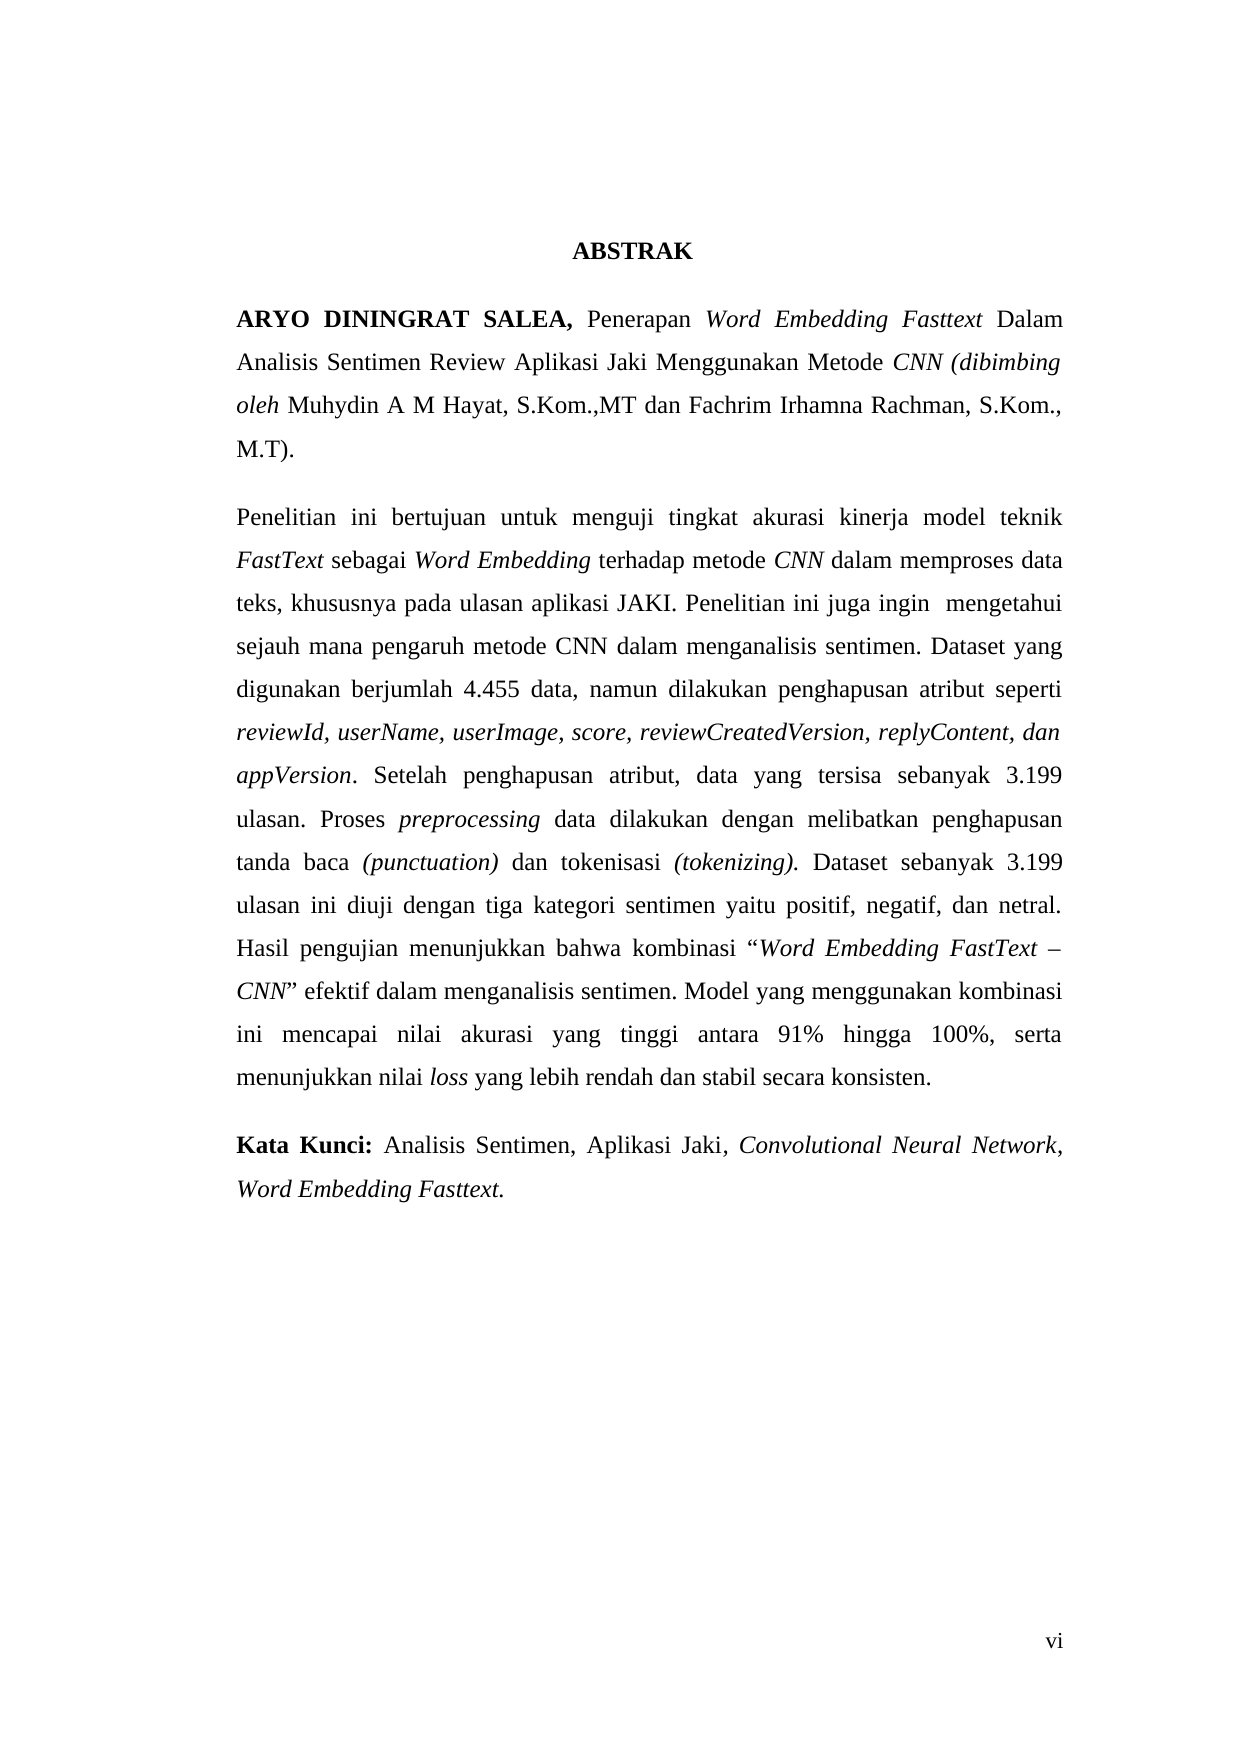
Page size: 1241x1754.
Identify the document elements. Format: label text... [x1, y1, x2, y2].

text Kata Kunci: Analisis Sentimen, Aplikasi Jaki, Convolutional Neural Network, Word Embedding Fasttext. [236, 1131, 1063, 1202]
text ARYO DININGRAT SALEA, Penerapan Word Embedding Fasttext Dalam Analisis Sentimen Review Aplikasi Jaki Menggunakan Metode CNN (dibimbing oleh Muhydin A M Hayat, S.Kom.,MT dan Fachrim Irhamna Rachman, S.Kom., M.T). [236, 304, 1063, 462]
text Penelitian ini bertujuan untuk menguji tingkat akurasi kinerja model teknik FastText sebagai Word Embedding terhadap metode CNN dalam memproses data teks, khususnya pada ulasan aplikasi JAKI. Penelitian ini juga ingin mengetahui sejauh mana pengaruh metode CNN dalam menganalisis sentimen. Dataset yang digunakan berjumlah 4.455 data, namun dilakukan penghapusan atribut seperti reviewId, userName, userImage, score, reviewCreatedVersion, replyContent, dan appVersion. Setelah penghapusan atribut, data yang tersisa sebanyak 3.199 ulasan. Proses preprocessing data dilakukan dengan melibatkan penghapusan tanda baca (punctuation) dan tokenisasi (tokenizing). Dataset sebanyak 3.199 ulasan ini diuji dengan tiga kategori sentimen yaitu positif, negatif, dan netral. Hasil pengujian menunjukkan bahwa kombinasi “Word Embedding FastText – CNN” efektif dalam menganalisis sentimen. Model yang menggunakan kombinasi ini mencapai nilai akurasi yang tinggi antara 91% hingga 100%, serta menunjukkan nilai loss yang lebih rendah dan stabil secara konsisten. [236, 502, 1063, 1091]
subtitle ABSTRAK [256, 236, 1009, 265]
